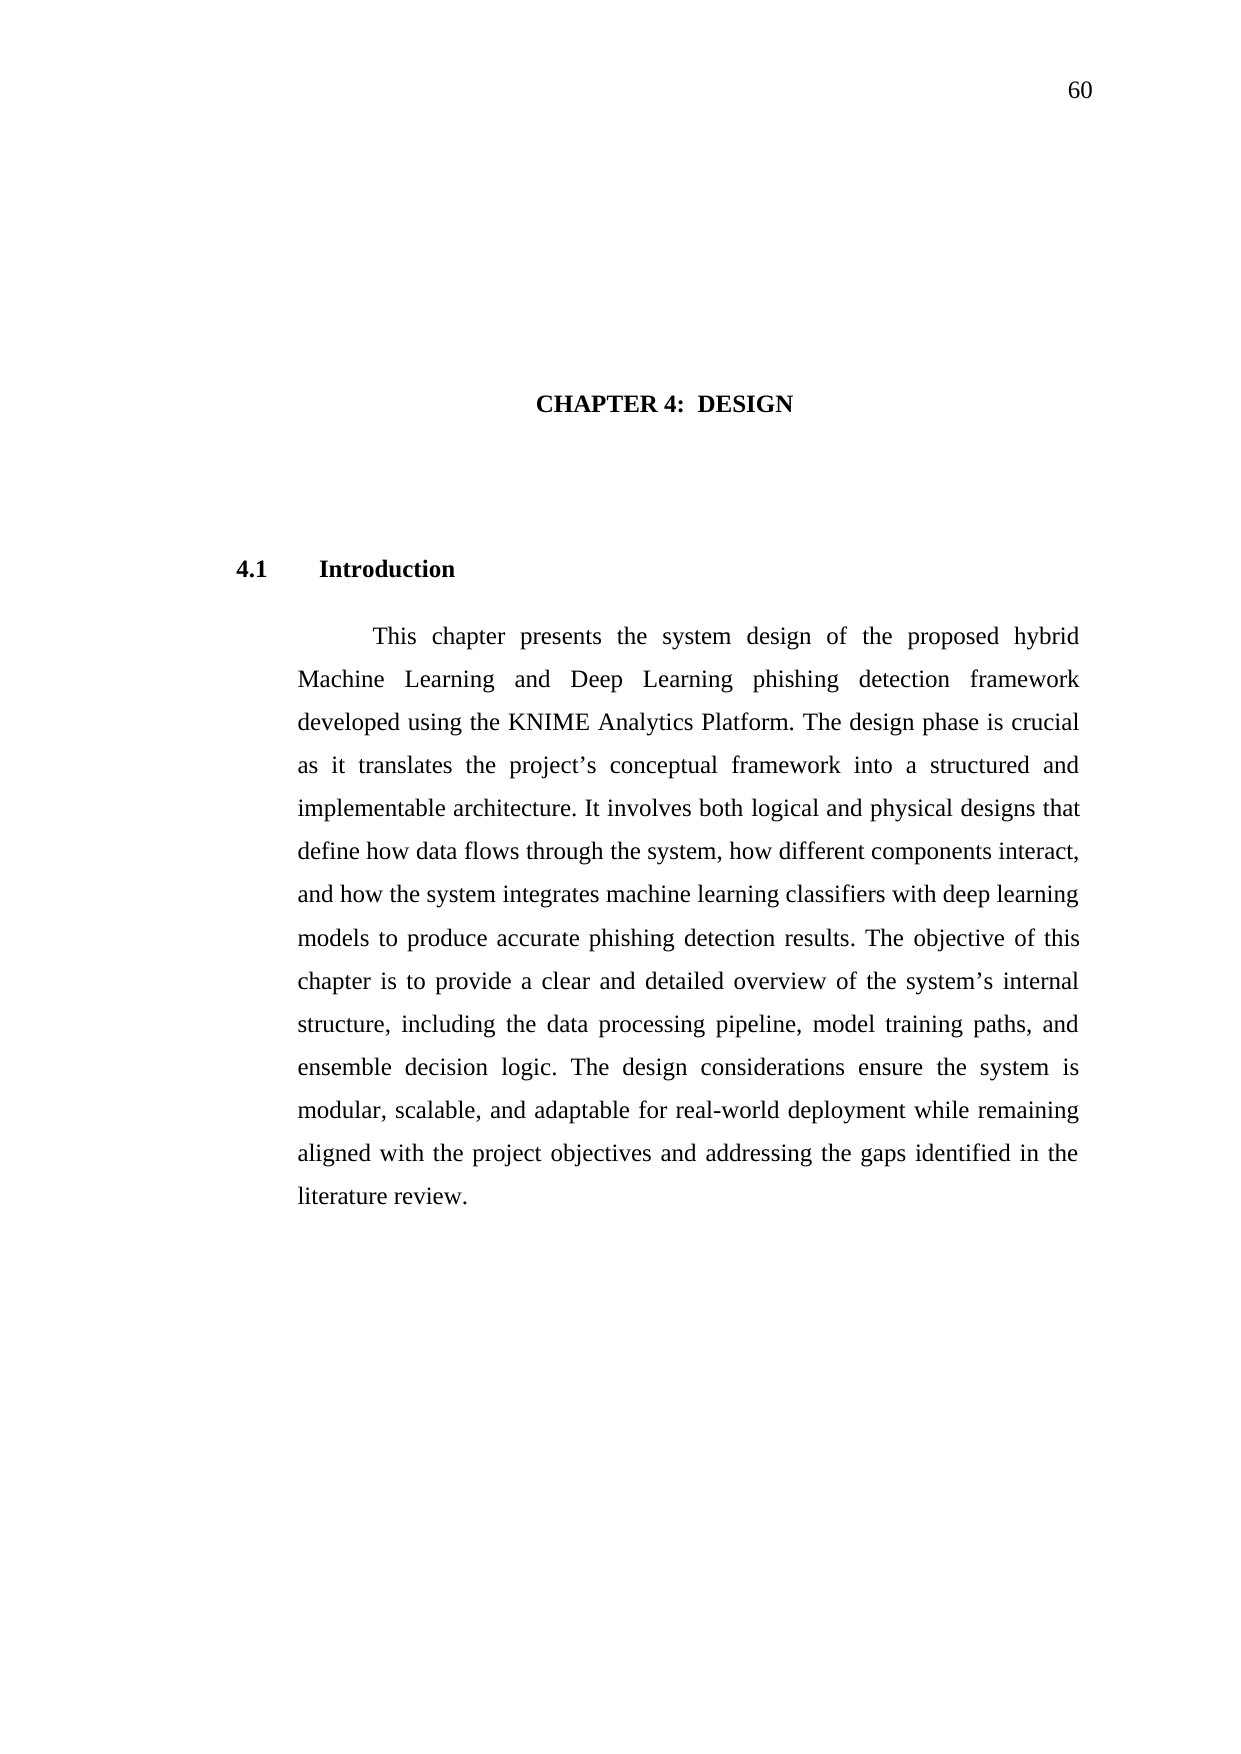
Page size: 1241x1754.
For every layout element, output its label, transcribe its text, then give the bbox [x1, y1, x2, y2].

subtitle Introduction [236, 554, 1092, 583]
text This chapter presents the system design of the proposed hybrid Machine Learning and Deep Learning phishing detection framework developed using the KNIME Analytics Platform. The design phase is crucial as it translates the project’s conceptual framework into a structured and implementable architecture. It involves both logical and physical designs that define how data flows through the system, how different components interact, and how the system integrates machine learning classifiers with deep learning models to produce accurate phishing detection results. The objective of this chapter is to provide a clear and detailed overview of the system’s internal structure, including the data processing pipeline, model training paths, and ensemble decision logic. The design considerations ensure the system is modular, scalable, and adaptable for real-world deployment while remaining aligned with the project objectives and addressing the gaps identified in the literature review. [297, 621, 1080, 1210]
subtitle DESIGN [236, 389, 1092, 418]
